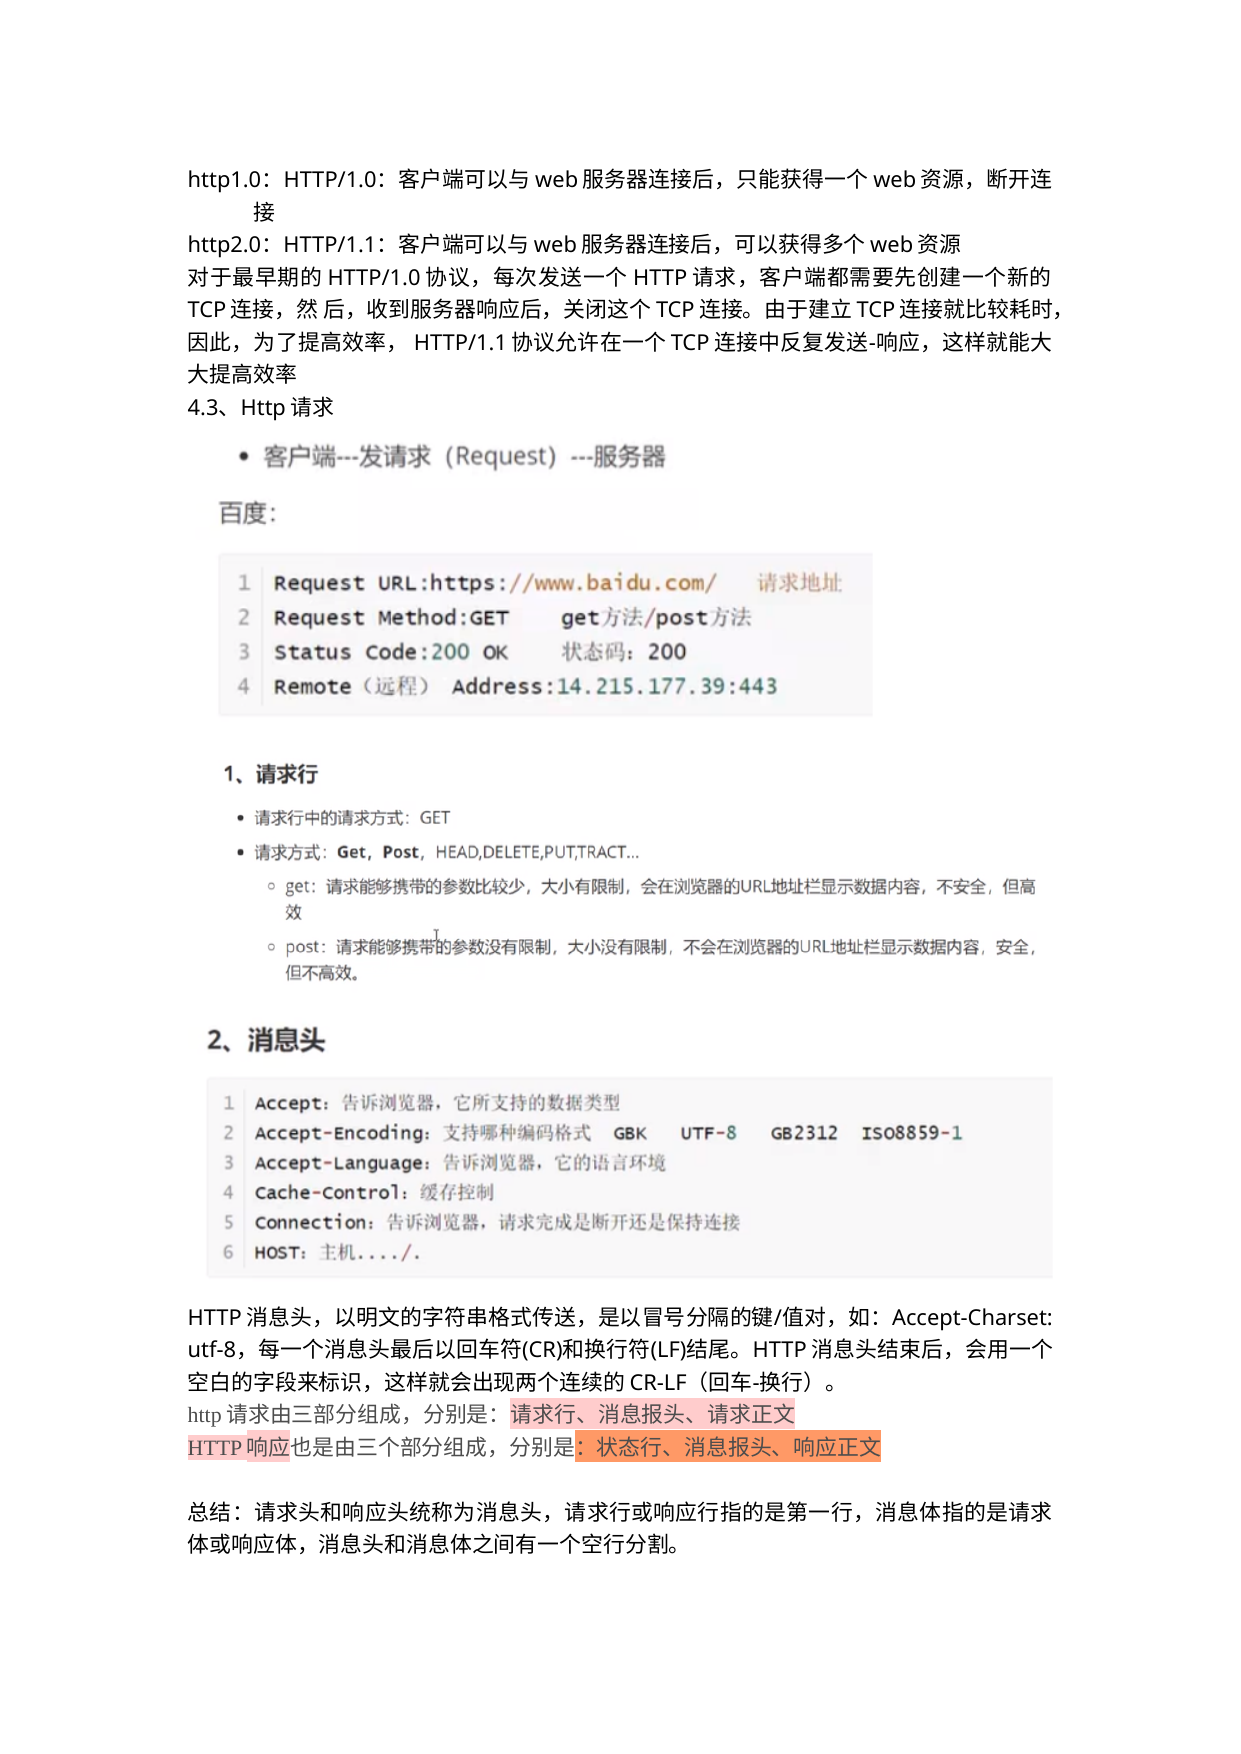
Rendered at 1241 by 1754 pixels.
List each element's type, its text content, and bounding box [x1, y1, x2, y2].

text HTTP消息头，以明文的字符串格式传送，是以冒号分隔的键/值对，如：Accept-Charset: utf-8，每一个消息头最后以回车符(CR)和换行符(LF)结尾。HTTP消息头结束后，会用一个空白的字段来标识，这样就会出现两个连续的CR-LF（回车-换行）。 [187, 1299, 1053, 1397]
text HTTP响应也是由三个部分组成，分别是：状态行、消息报头、响应正文 [187, 1429, 1053, 1462]
picture [187, 422, 873, 744]
text http2.0：HTTP/1.1：客户端可以与web服务器连接后，可以获得多个web资源 [187, 227, 1053, 259]
text 总结：请求头和响应头统称为消息头，请求行或响应行指的是第一行，消息体指的是请求体或响应体，消息头和消息体之间有一个空行分割。 [187, 1494, 1053, 1559]
text 4.3、Http请求 [187, 389, 1053, 422]
text http请求由三部分组成，分别是：请求行、消息报头、请求正文 [187, 1397, 1053, 1429]
picture [187, 747, 1053, 997]
text 对于最早期的HTTP/1.0协议，每次发送一个HTTP请求，客户端都需要先创建一个新的TCP连接，然 后，收到服务器响应后，关闭这个TCP连接。由于建立TCP连接就比较耗时，因此，为了提高效率， HTTP/1.1协议允许在一个TCP连接中反复发送-响应，这样就能大大提高效率 [187, 259, 1053, 389]
text http1.0：HTTP/1.0：客户端可以与web服务器连接后，只能获得一个web资源，断开连接 [187, 162, 1053, 227]
picture [187, 1007, 1053, 1299]
